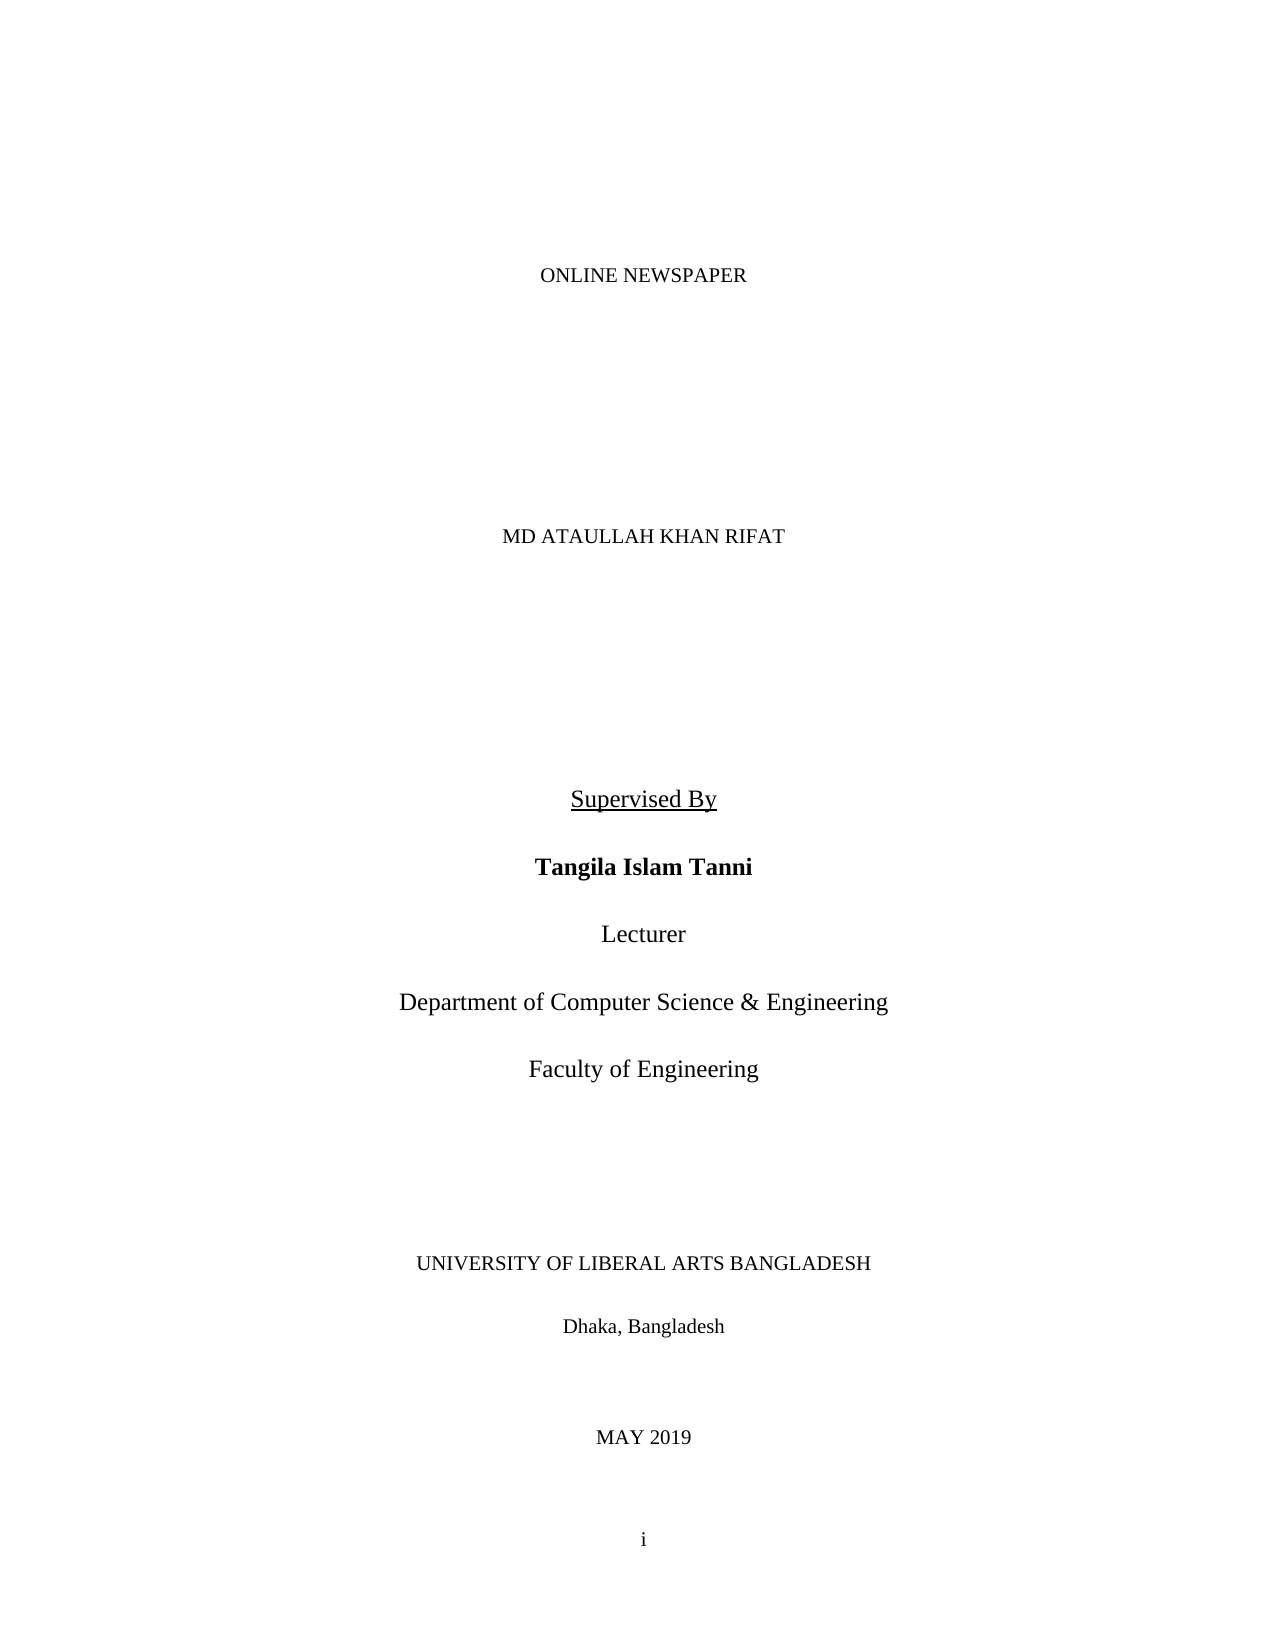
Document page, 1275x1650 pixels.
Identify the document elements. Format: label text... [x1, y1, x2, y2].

text Lecturer [351, 919, 936, 948]
text MD ATAULLAH KHAN RIFAT [351, 523, 936, 548]
text ONLINE NEWSPAPER [351, 262, 936, 287]
text Supervised By [351, 784, 936, 813]
text Dhaka, Bangladesh [351, 1313, 936, 1338]
text Faculty of Engineering [351, 1054, 936, 1083]
text Tangila Islam Tanni [351, 852, 936, 881]
text Department of Computer Science & Engineering [351, 987, 936, 1016]
text MAY 2019 [351, 1424, 936, 1449]
text UNIVERSITY OF LIBERAL ARTS BANGLADESH [351, 1251, 936, 1275]
